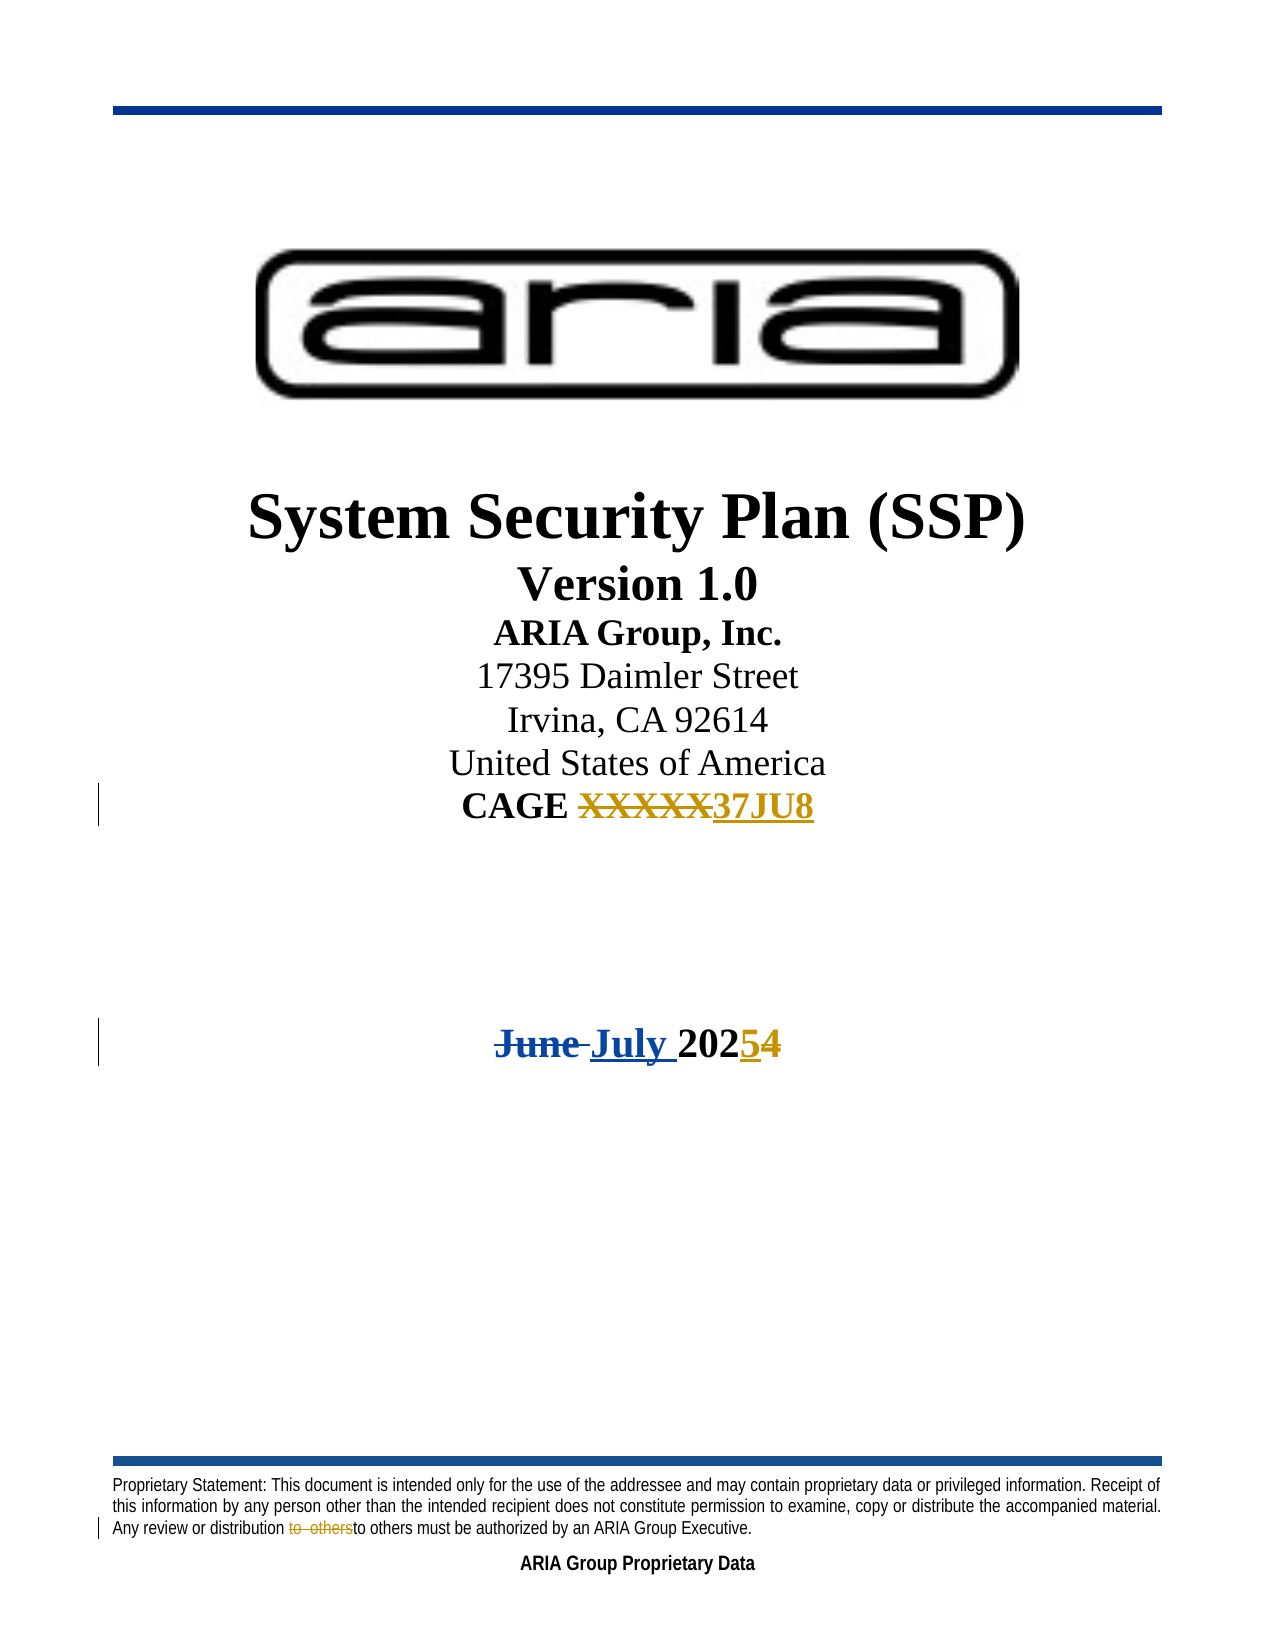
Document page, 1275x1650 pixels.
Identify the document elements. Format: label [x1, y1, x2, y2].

picture [255, 230, 1020, 420]
